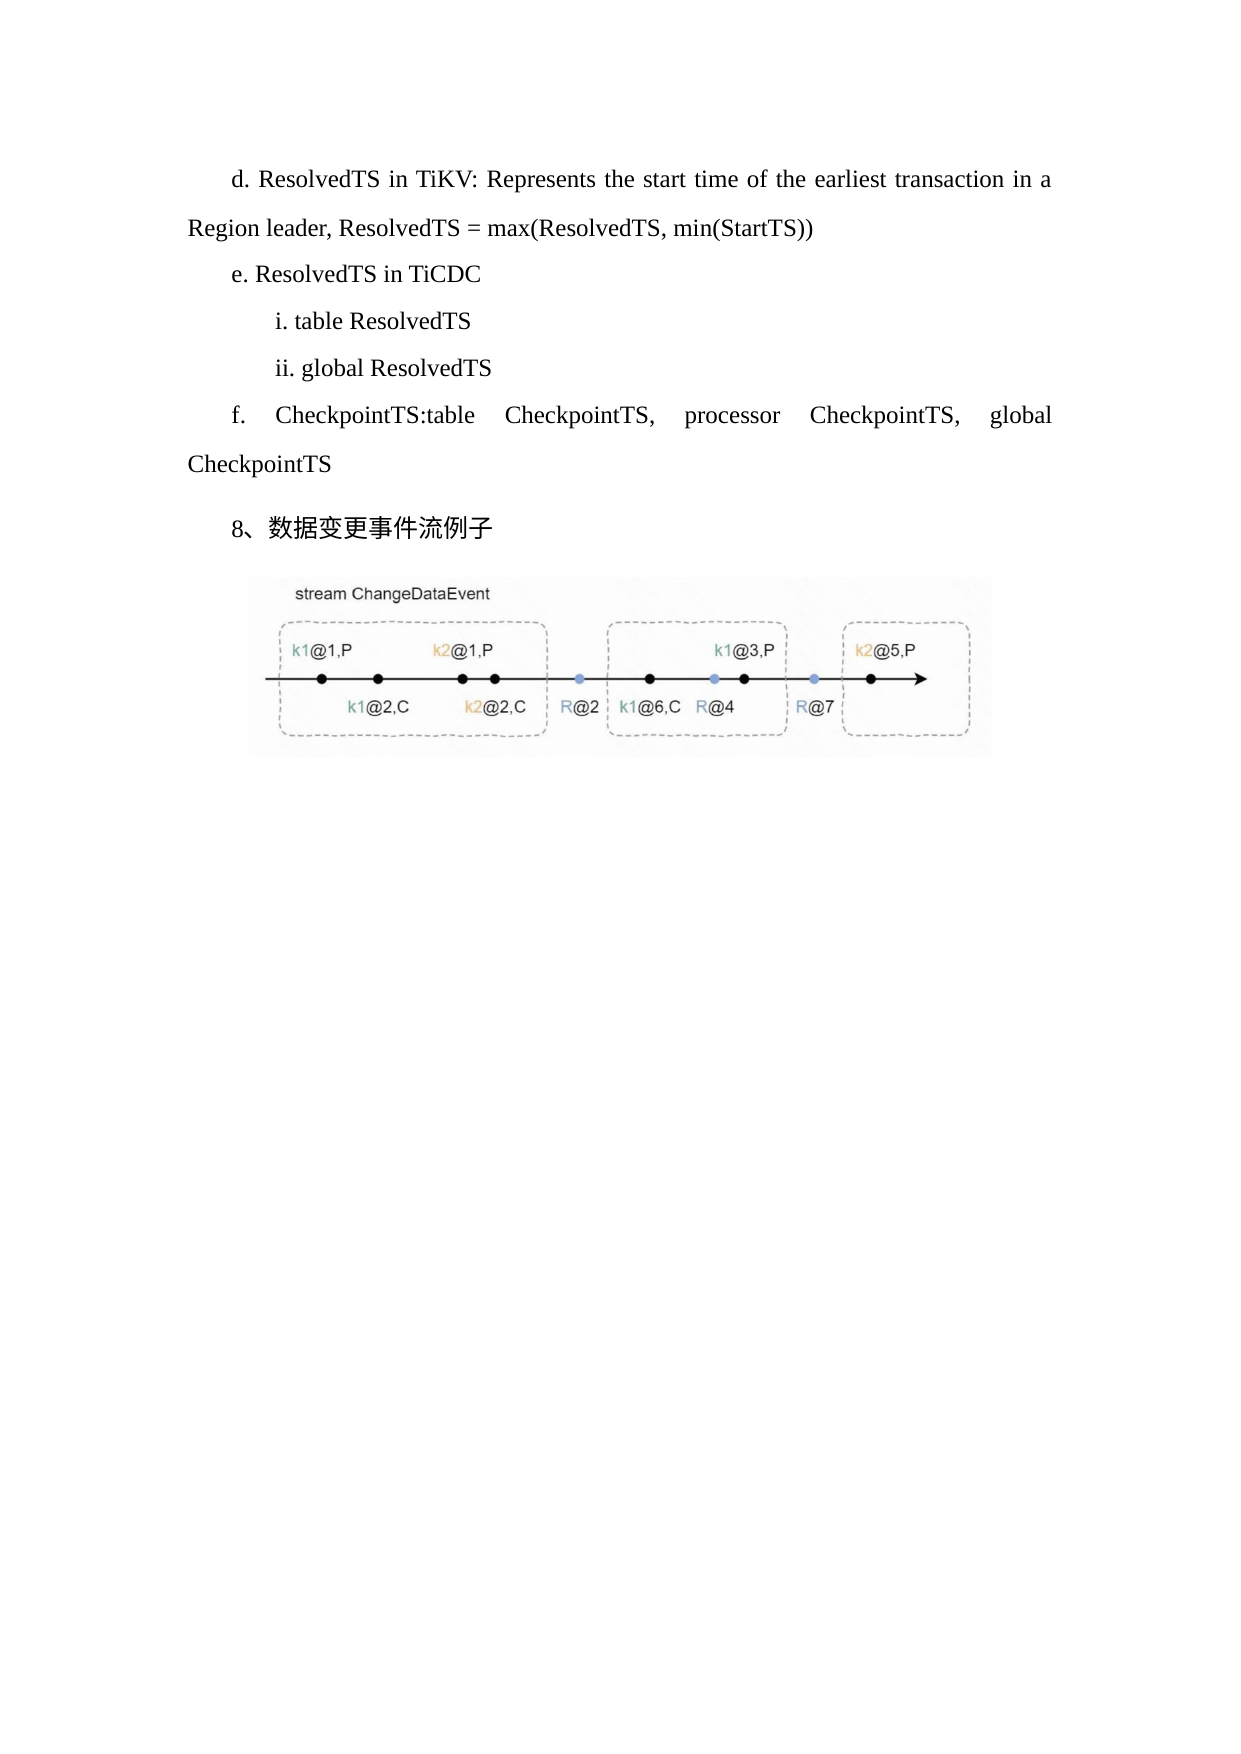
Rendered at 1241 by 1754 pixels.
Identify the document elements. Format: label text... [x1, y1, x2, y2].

text 8、数据变更事件流例子 [187, 494, 1053, 559]
text ii. global ResolvedTS [187, 351, 1053, 384]
text d. ResolvedTS in TiKV: Represents the start time of the earliest transaction in a Region leader, ResolvedTS = max(ResolvedTS, min(StartTS)) [187, 162, 1053, 243]
text i. table ResolvedTS [187, 304, 1053, 337]
text e. ResolvedTS in TiCDC [187, 258, 1053, 290]
picture [247, 577, 993, 757]
text f. CheckpointTS:table CheckpointTS, processor CheckpointTS, global CheckpointTS [187, 398, 1053, 479]
